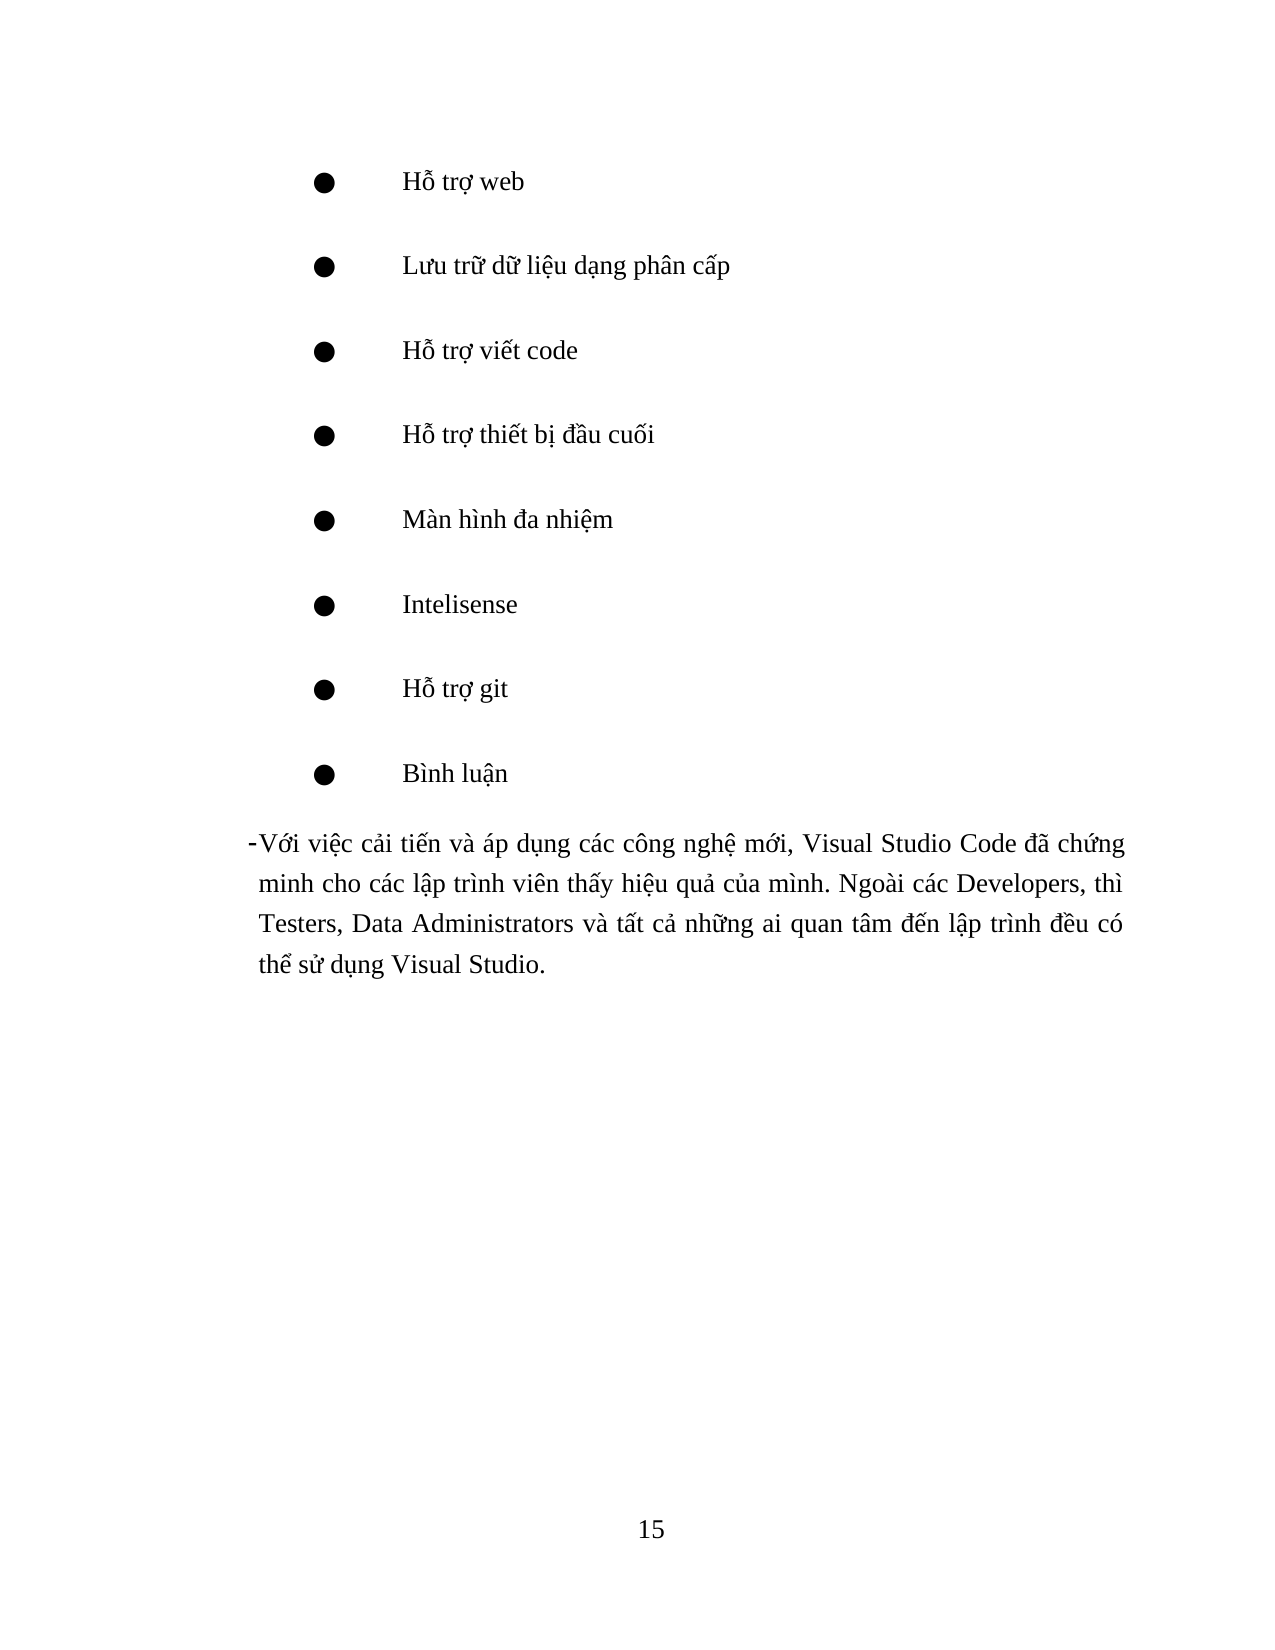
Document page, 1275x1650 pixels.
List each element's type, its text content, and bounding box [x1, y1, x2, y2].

list Hỗ trợ git [204, 657, 1125, 713]
list Intelisense [204, 573, 1125, 628]
list Với việc cải tiến và áp dụng các công nghệ mới, Visual Studio Code đã chứng minh cho các lập trình viên thấy hiệu quả của mình. Ngoài các Developers, thì Testers, Data Administrators và tất cả những ai quan tâm đến lập trình đều có thể sử dụng Visual Studio. [248, 827, 1125, 979]
list Bình luận [204, 742, 1125, 798]
list Hỗ trợ viết code [204, 319, 1125, 375]
list Hỗ trợ thiết bị đầu cuối [204, 404, 1125, 459]
list Màn hình đa nhiệm [204, 488, 1125, 544]
list Lưu trữ dữ liệu dạng phân cấp [204, 234, 1125, 290]
list Hỗ trợ web [204, 150, 1125, 206]
